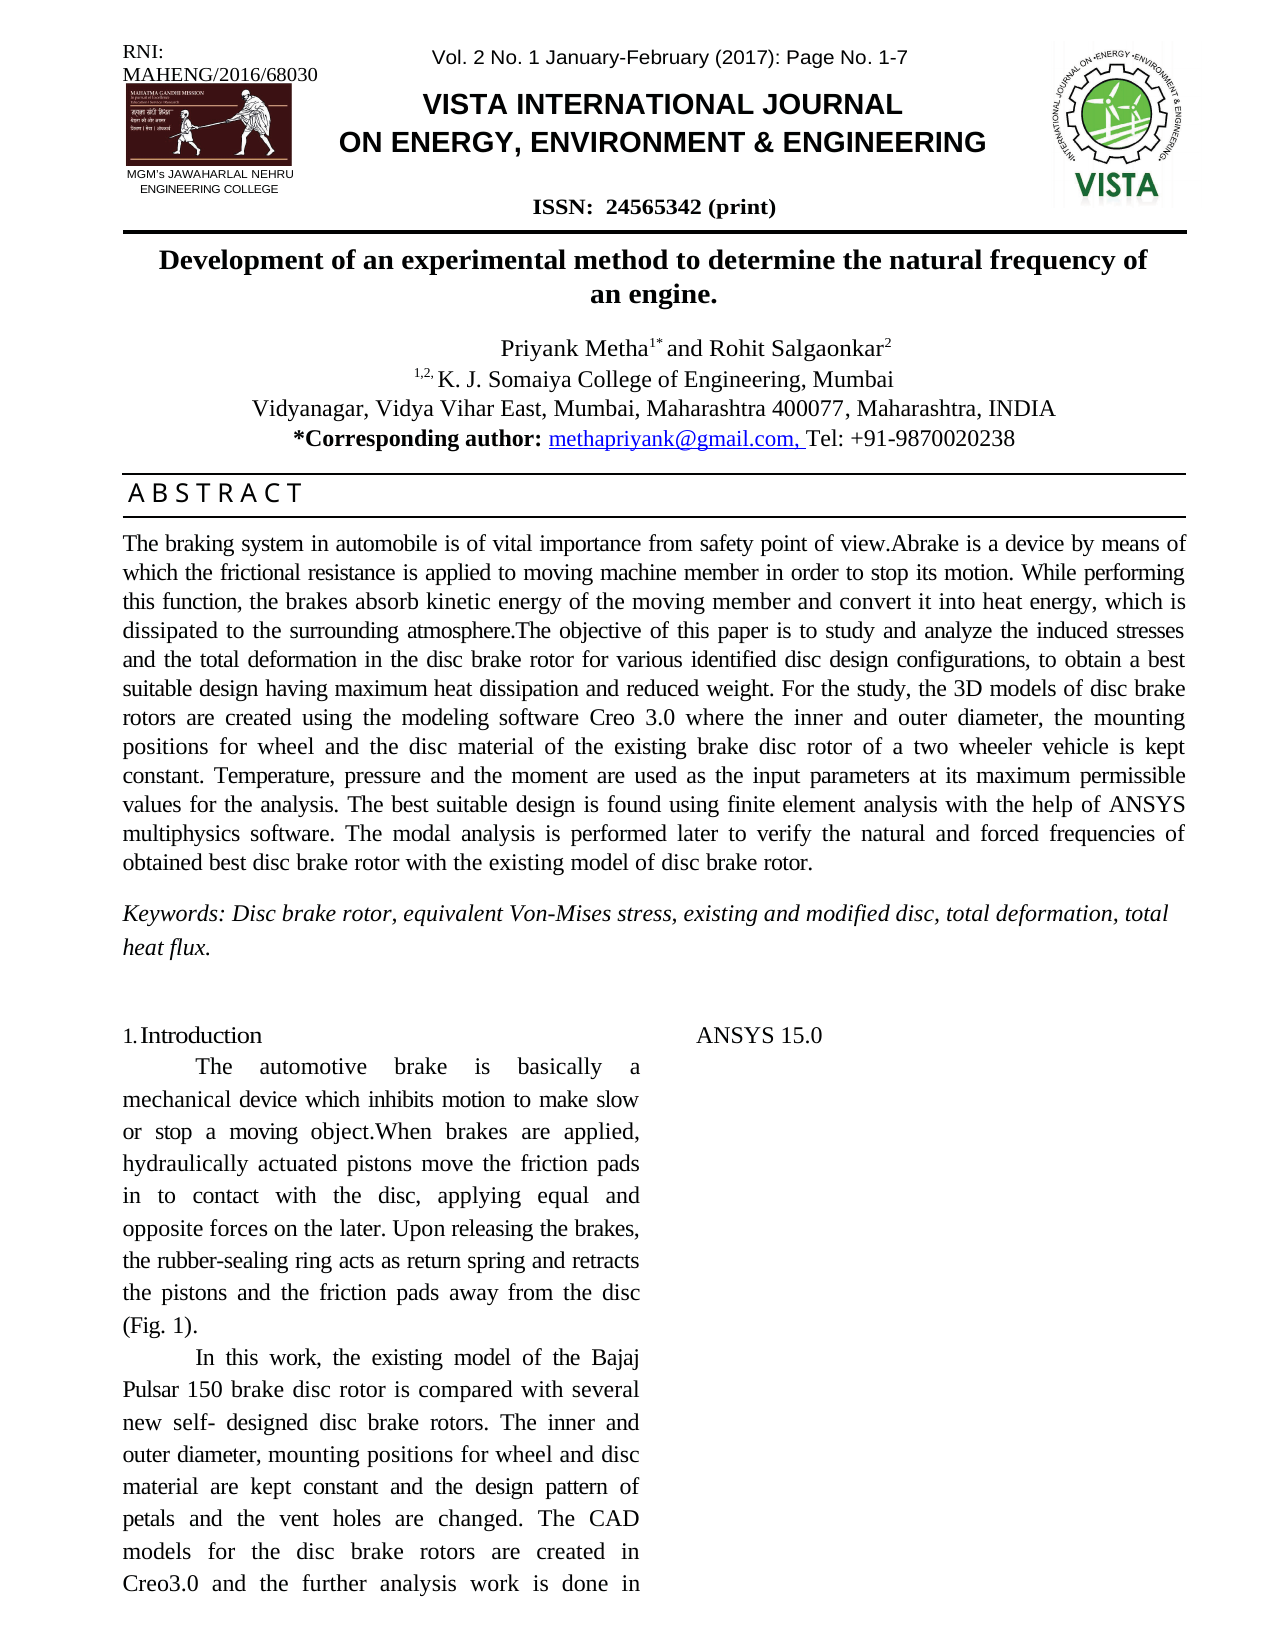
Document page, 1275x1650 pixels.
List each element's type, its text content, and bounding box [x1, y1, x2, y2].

text Priyank Metha1* and Rohit Salgaonkar2 [500, 334, 1212, 362]
subtitle VISTA INTERNATIONAL JOURNAL [400, 87, 925, 121]
text *Corresponding author: methapriyank@gmail.com, Tel: +91-9870020238 [143, 424, 1165, 451]
text MGM’s JAWAHARLAL NEHRU ENGINEERING COLLEGE [127, 168, 295, 196]
picture [125, 83, 292, 166]
text Vidyanagar, Vidya Vihar East, Mumbai, Maharashtra 400077, Maharashtra, INDIA [143, 394, 1164, 422]
text 1,2, K. J. Somaiya College of Engineering, Mumbai [143, 365, 1165, 393]
text The braking system in automobile is of vital importance from safety point of view.Abrake is a device by means of which the frictional resistance is applied to moving machine member in order to stop its motion. While performing this function, the brakes absorb kinetic energy of the moving member and convert it into heat energy, which is dissipated to the surrounding atmosphere.The objective of this paper is to study and analyze the induced stresses and the total deformation in the disc brake rotor for various identified disc design configurations, to obtain a best suitable design having maximum heat dissipation and reduced weight. For the study, the 3D models of disc brake rotors are created using the modeling software Creo 3.0 where the inner and outer diameter, the mounting positions for wheel and the disc material of the existing brake disc rotor of a two wheeler vehicle is kept constant. Temperature, pressure and the moment are used as the input parameters at its maximum permissible values for the analysis. The best suitable design is found using finite element analysis with the help of ANSYS multiphysics software. The modal analysis is performed later to verify the natural and forced frequencies of obtained best disc brake rotor with the existing model of disc brake rotor. [122, 529, 1186, 875]
text Vol. 2 No. 1 January-February (2017): Page No. 1-7 [400, 46, 940, 69]
text The automotive brake is basically a mechanical device which inhibits motion to make slow or stop a moving object.When brakes are applied, hydraulically actuated pistons move the friction pads in to contact with the disc, applying equal and opposite forces on the later. Upon releasing the brakes, the rubber-sealing ring acts as return spring and retracts the pistons and the friction pads away from the disc (Fig. 1). [122, 1052, 640, 1338]
text RNI: MAHENG/2016/68030 [122, 40, 363, 85]
text Keywords: Disc brake rotor, equivalent Von-Mises stress, existing and modified disc, total deformation, total heat flux. [122, 899, 1209, 960]
subtitle ON ENERGY, ENVIRONMENT & ENGINEERING [303, 125, 1023, 158]
picture [1051, 41, 1202, 208]
text Development of an experimental method to determine the natural frequency of an engine. [143, 243, 1164, 310]
text In this work, the existing model of the Bajaj Pulsar 150 brake disc rotor is compared with several new self- designed disc brake rotors. The inner and outer diameter, mounting positions for wheel and disc material are kept constant and the design pattern of petals and the vent holes are changed. The CAD models for the disc brake rotors are created in Creo3.0 and the further analysis work is done in ANSYS 15.0 [122, 1343, 640, 1597]
list Introduction [122, 1021, 640, 1048]
text ISSN: 24565342 (print) [303, 194, 1006, 219]
text A B S T R A C T [128, 468, 1212, 510]
